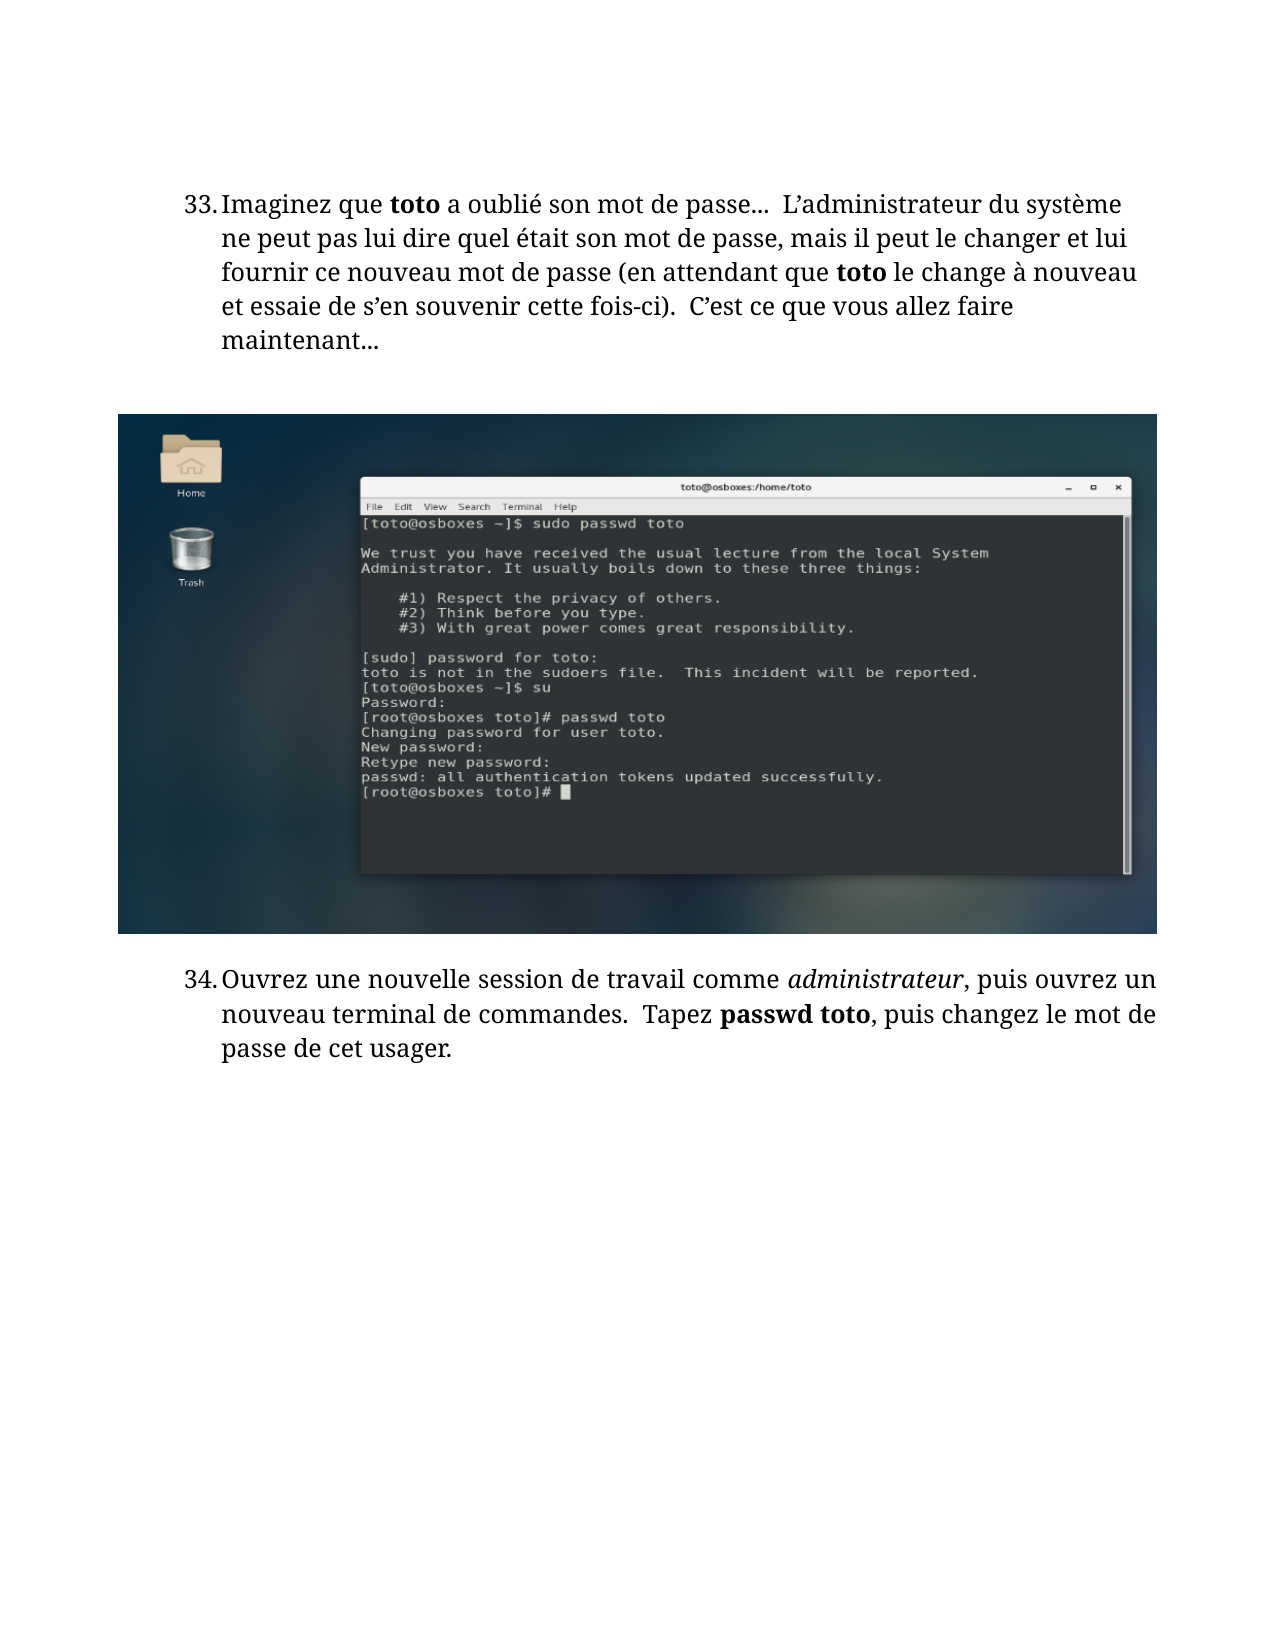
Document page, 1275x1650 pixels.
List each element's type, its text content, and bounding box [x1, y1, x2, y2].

list Ouvrez une nouvelle session de travail comme administrateur, puis ouvrez un nouveau terminal de commandes. Tapez passwd toto, puis changez le mot de passe de cet usager. [184, 962, 1157, 1064]
picture [118, 414, 136, 424]
picture [118, 414, 1157, 934]
list Imaginez que toto a oublié son mot de passe... L’administrateur du système ne peut pas lui dire quel était son mot de passe, mais il peut le changer et lui fournir ce nouveau mot de passe (en attendant que toto le change à nouveau et essaie de s’en souvenir cette fois-ci). C’est ce que vous allez faire maintenant... [184, 186, 1157, 357]
